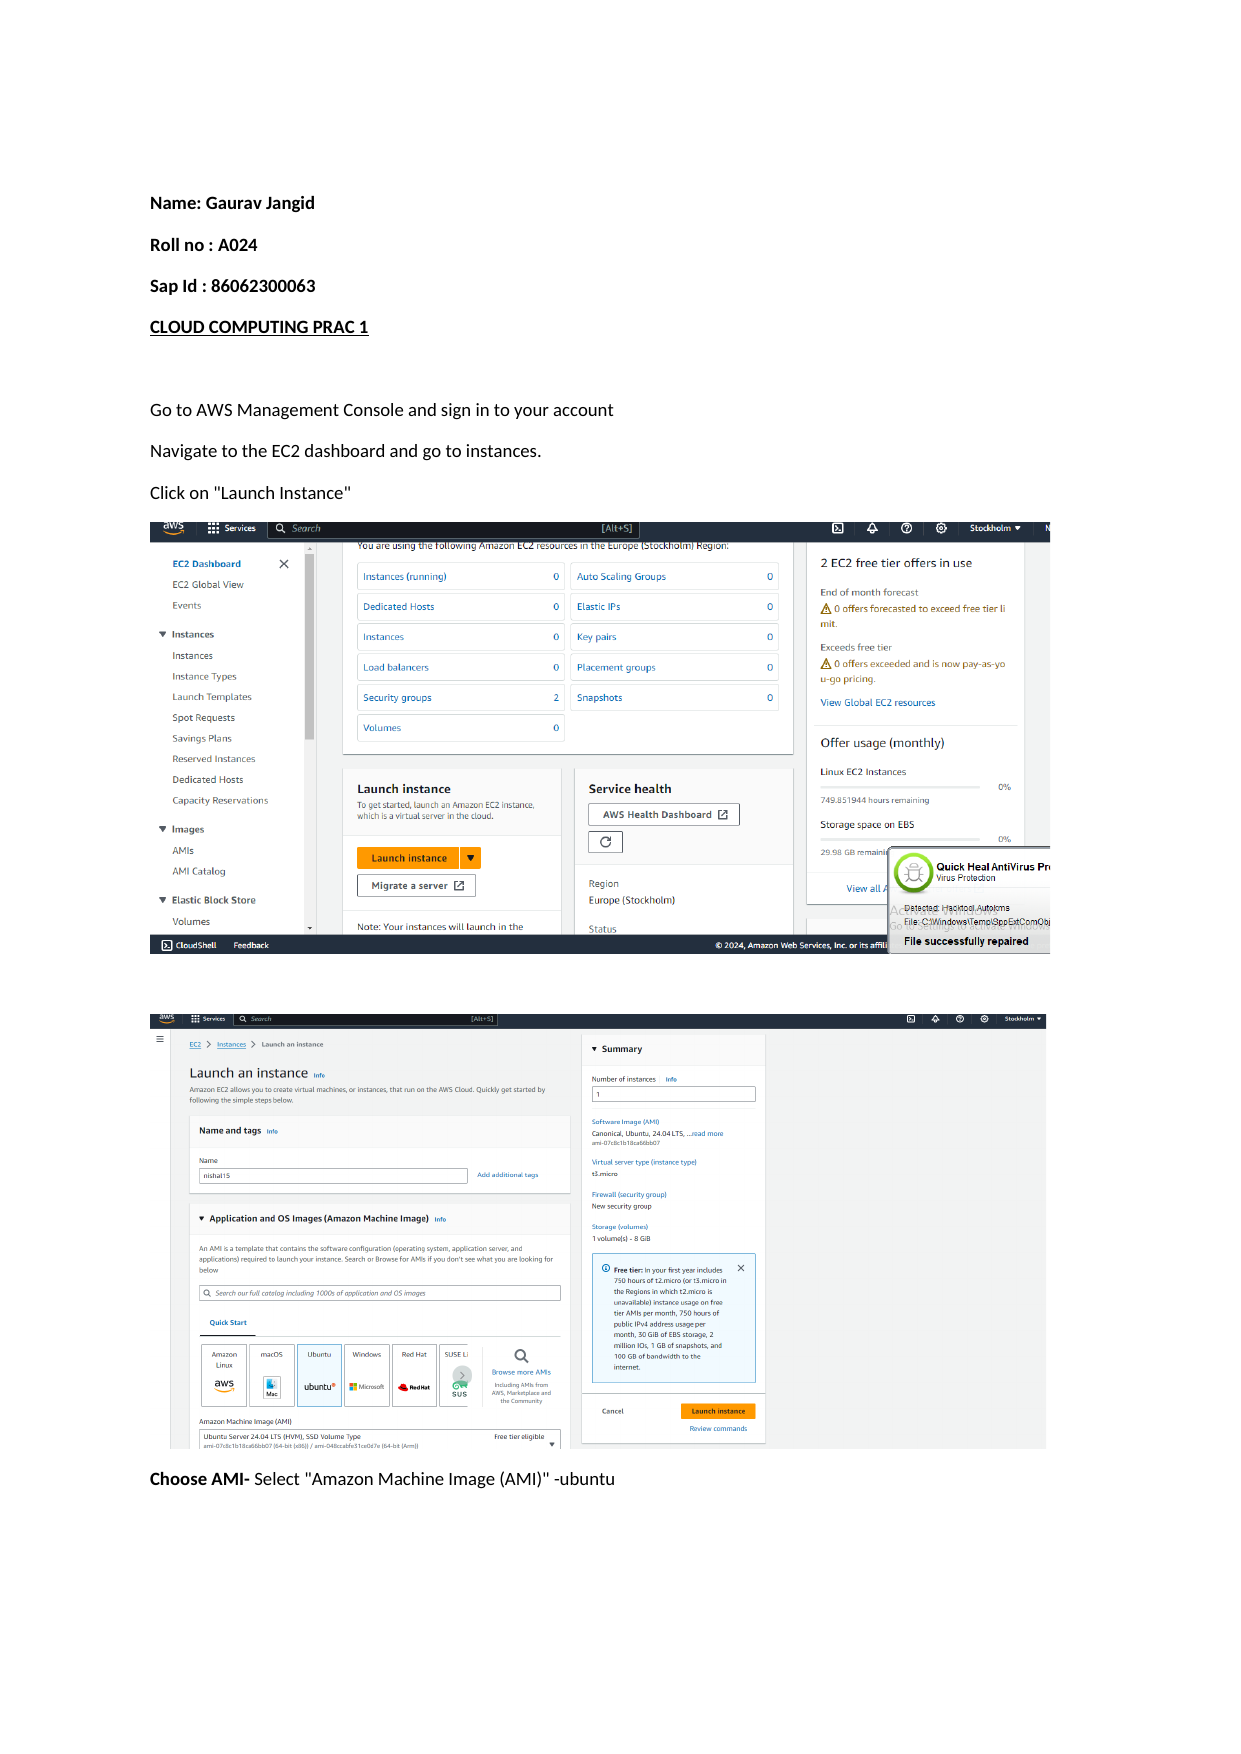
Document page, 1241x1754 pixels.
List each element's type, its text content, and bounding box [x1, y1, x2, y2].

text Navigate to the EC2 dashboard and go to instances. [150, 439, 1090, 462]
text CLOUD COMPUTING PRAC 1 [150, 315, 1090, 338]
text Roll no : A024 [150, 233, 1090, 256]
text Click on "Launch Instance" [150, 481, 1090, 504]
text Choose AMI- Select "Amazon Machine Image (AMI)" -ubuntu [150, 1467, 1090, 1490]
picture [150, 1014, 1047, 1449]
picture [150, 522, 1050, 954]
text Sap Id : 86062300063 [150, 274, 1090, 297]
text Go to AWS Management Console and sign in to your account [150, 398, 1090, 421]
text Name: Gaurav Jangid [150, 191, 1090, 214]
